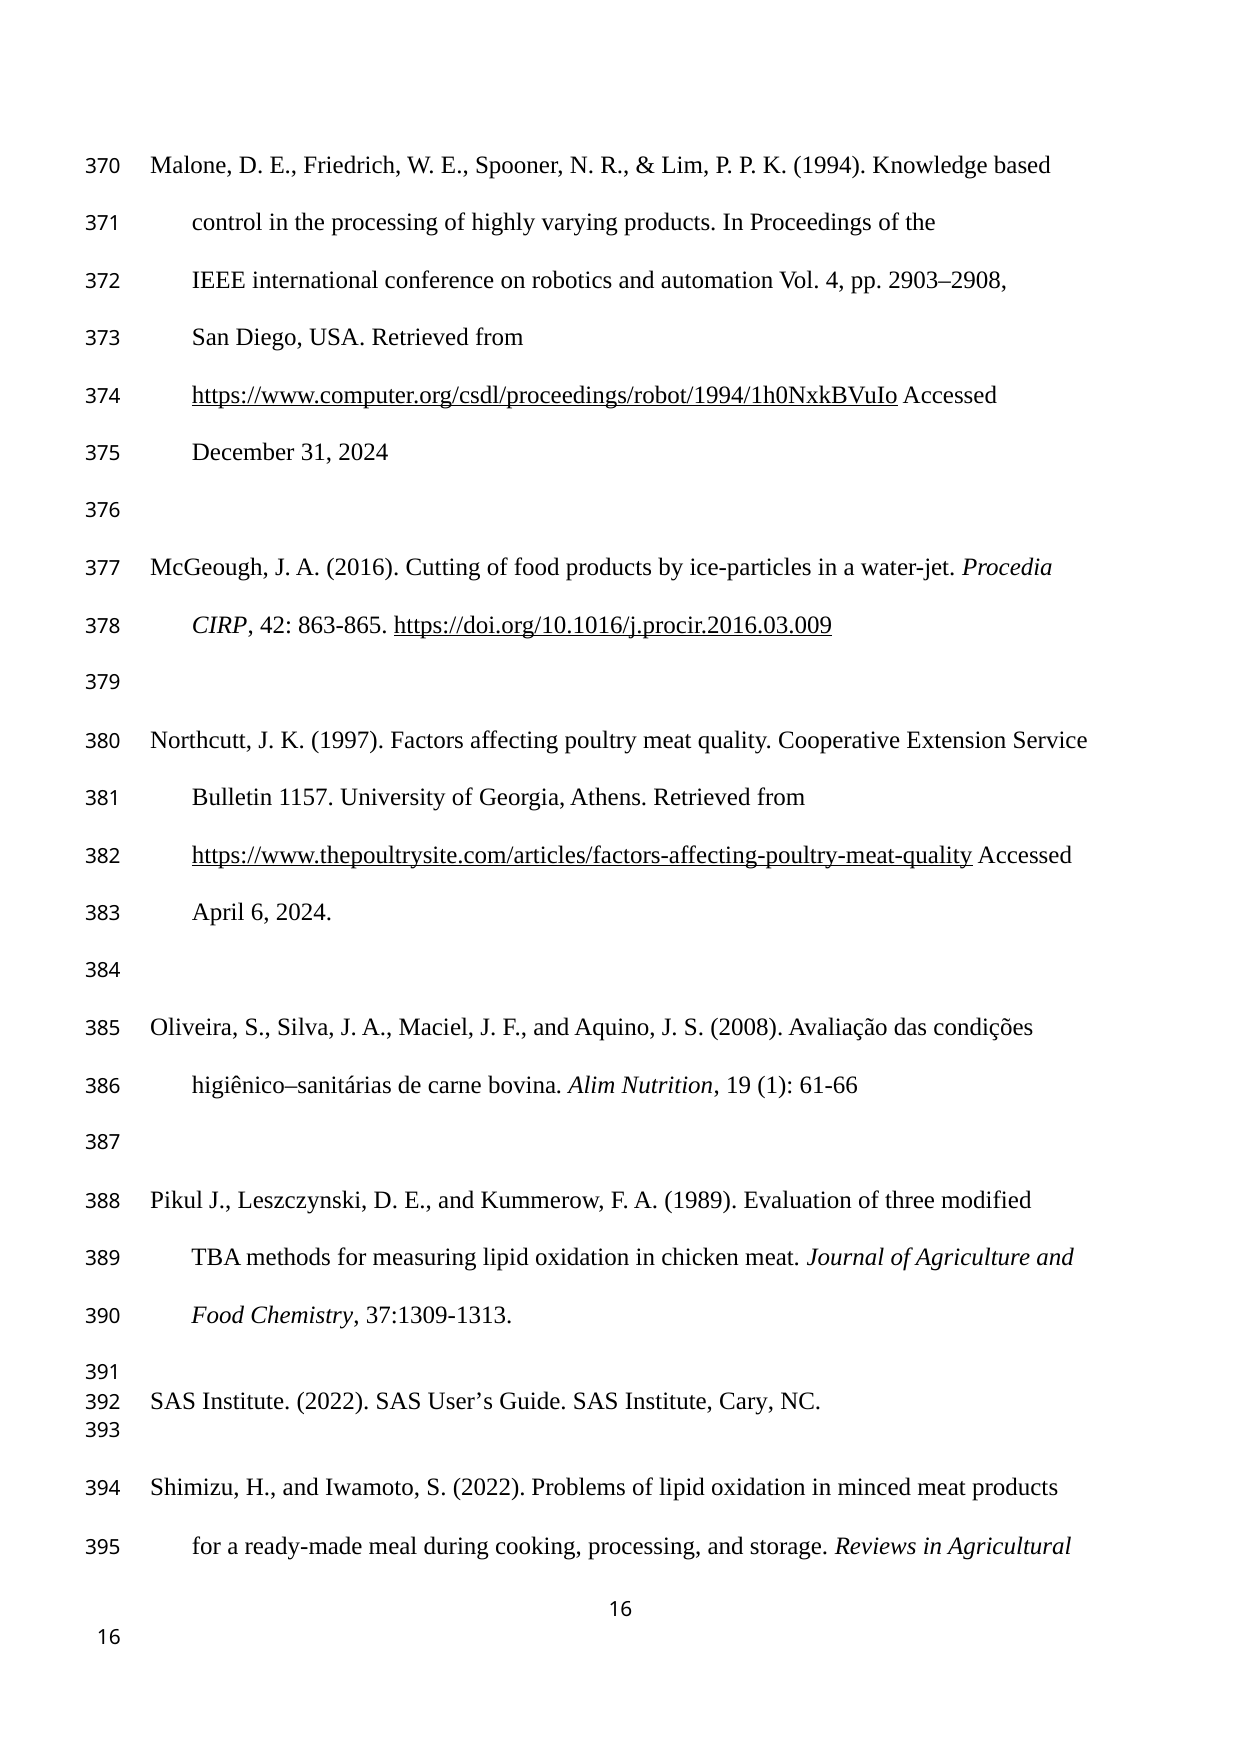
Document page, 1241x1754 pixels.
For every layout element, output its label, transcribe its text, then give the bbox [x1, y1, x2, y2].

text TBA methods for measuring lipid oxidation in chicken meat. Journal of Agriculture and Food Chemistry, 37:1309-1313. [191, 1242, 1090, 1329]
text Oliveira, S., Silva, J. A., Maciel, J. F., and Aquino, J. S. (2008). Avaliação das condições higiênico–sanitárias de carne bovina. Alim Nutrition, 19 (1): 61-66 [150, 1012, 1090, 1099]
text Pikul J., Leszczynski, D. E., and Kummerow, F. A. (1989). Evaluation of three modified [150, 1185, 1090, 1214]
text Northcutt, J. K. (1997). Factors affecting poultry meat quality. Cooperative Extension Service Bulletin 1157. University of Georgia, Athens. Retrieved from https://www.thepoultrysite.com/articles/factors-affecting-poultry-meat-quality Accessed April 6, 2024. [150, 725, 1090, 926]
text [192, 1531, 1090, 1559]
text IEEE international conference on robotics and automation Vol. 4, pp. 2903–2908, [150, 265, 1090, 294]
text San Diego, USA. Retrieved from https://www.computer.org/csdl/proceedings/robot/1994/1h0NxkBVuIo Accessed December 31, 2024 [192, 322, 1090, 466]
text Malone, D. E., Friedrich, W. E., Spooner, N. R., & Lim, P. P. K. (1994). Knowledge based control in the processing of highly varying products. In Proceedings of the [150, 150, 1090, 236]
text McGeough, J. A. (2016). Cutting of food products by ice-particles in a water-jet. Procedia CIRP, 42: 863-865. https://doi.org/10.1016/j.procir.2016.03.009 [150, 552, 1090, 639]
text Shimizu, H., and Iwamoto, S. (2022). Problems of lipid oxidation in minced meat products [150, 1472, 1090, 1501]
text SAS Institute. (2022). SAS User’s Guide. SAS Institute, Cary, NC. [150, 1386, 1090, 1415]
